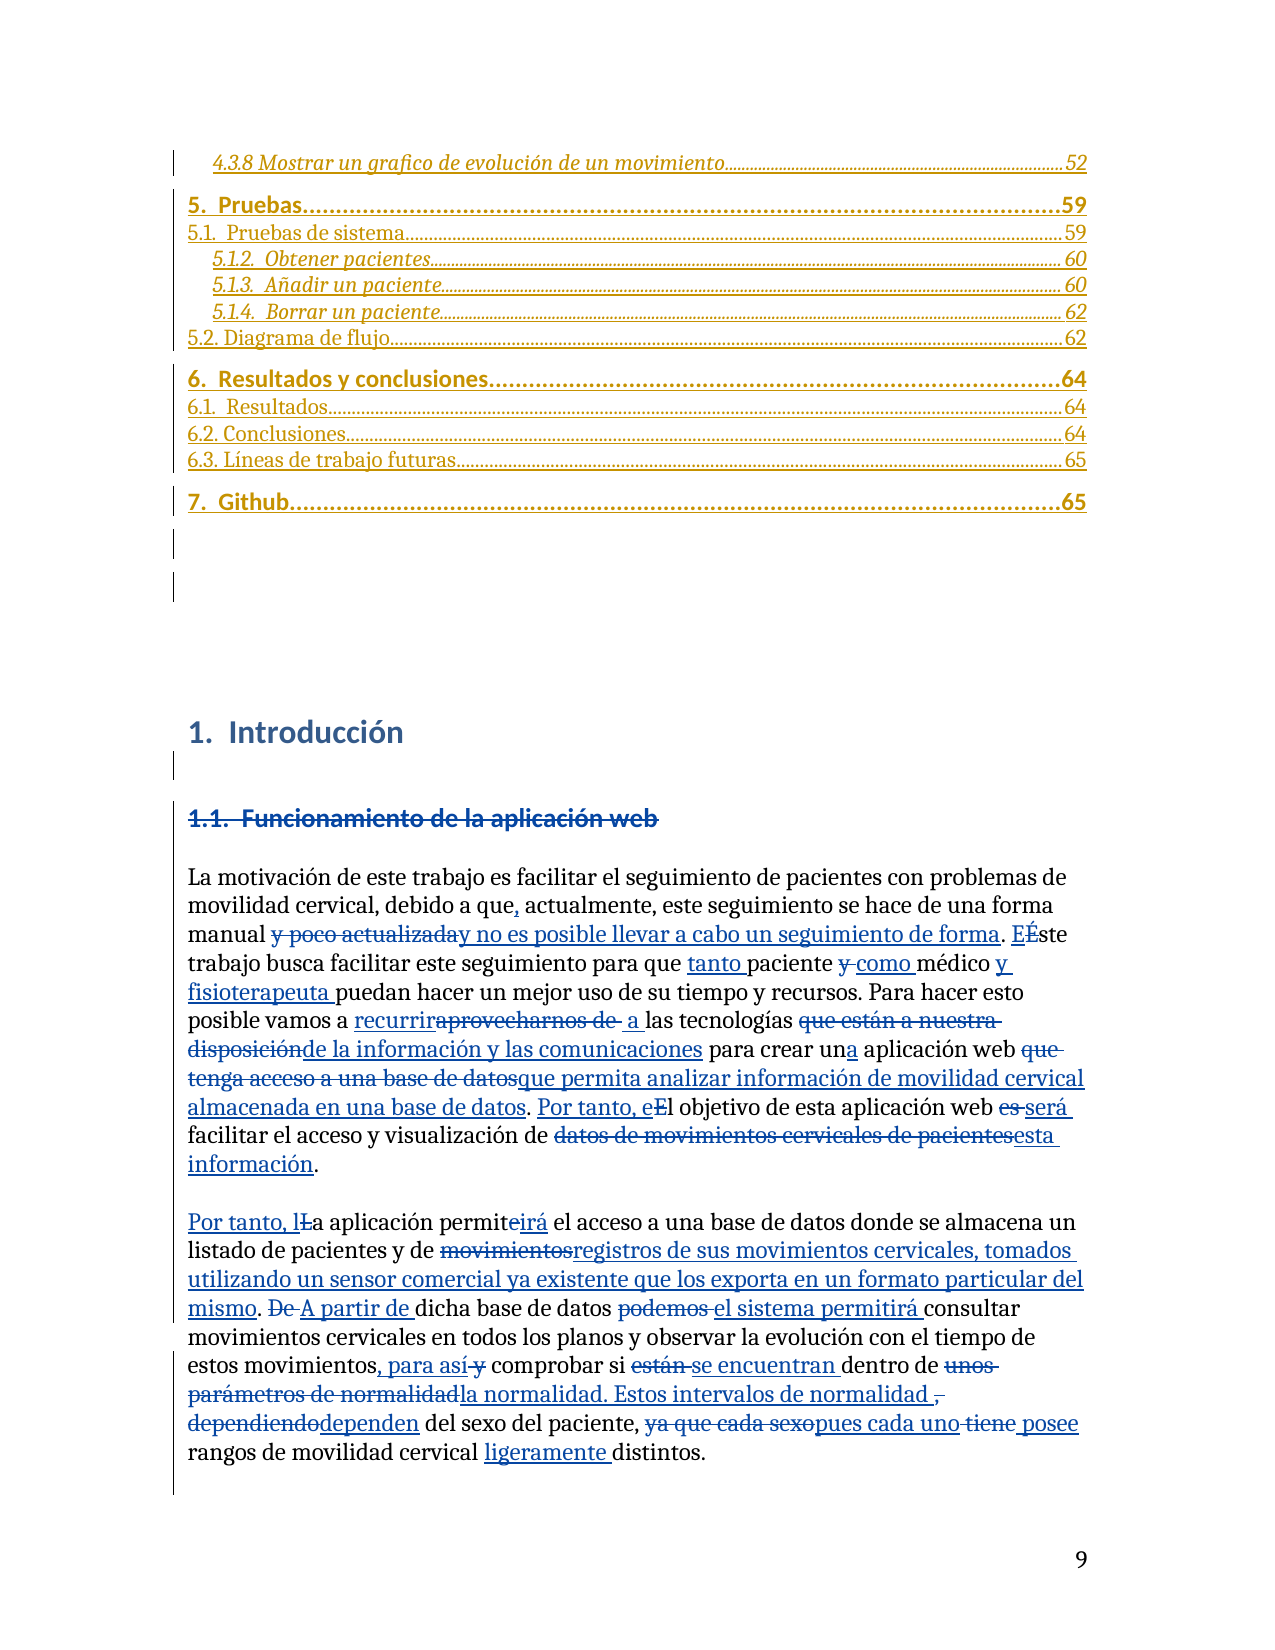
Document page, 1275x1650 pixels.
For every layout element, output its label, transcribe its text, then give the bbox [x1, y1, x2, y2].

text a aplicación permit el acceso a una base de datos donde se almacena un listado de pacientes y de . dicha base de datos consultar movimientos cervicales en todos los planos y observar la evolución con el tiempo de estos movimientos comprobar si dentro de del sexo del paciente, rangos de movilidad cervical distintos. [187, 1208, 1087, 1466]
subtitle 1. Introducción [187, 711, 1087, 751]
text La motivación de este trabajo es facilitar el seguimiento de pacientes con problemas de movilidad cervical, debido a que actualmente, este seguimiento se hace de una forma manual . ste trabajo busca facilitar este seguimiento para que paciente médico puedan hacer un mejor uso de su tiempo y recursos. Para hacer esto posible vamos a las tecnologías para crear un aplicación web . l objetivo de esta aplicación web facilitar el acceso y visualización de . [187, 863, 1087, 1179]
